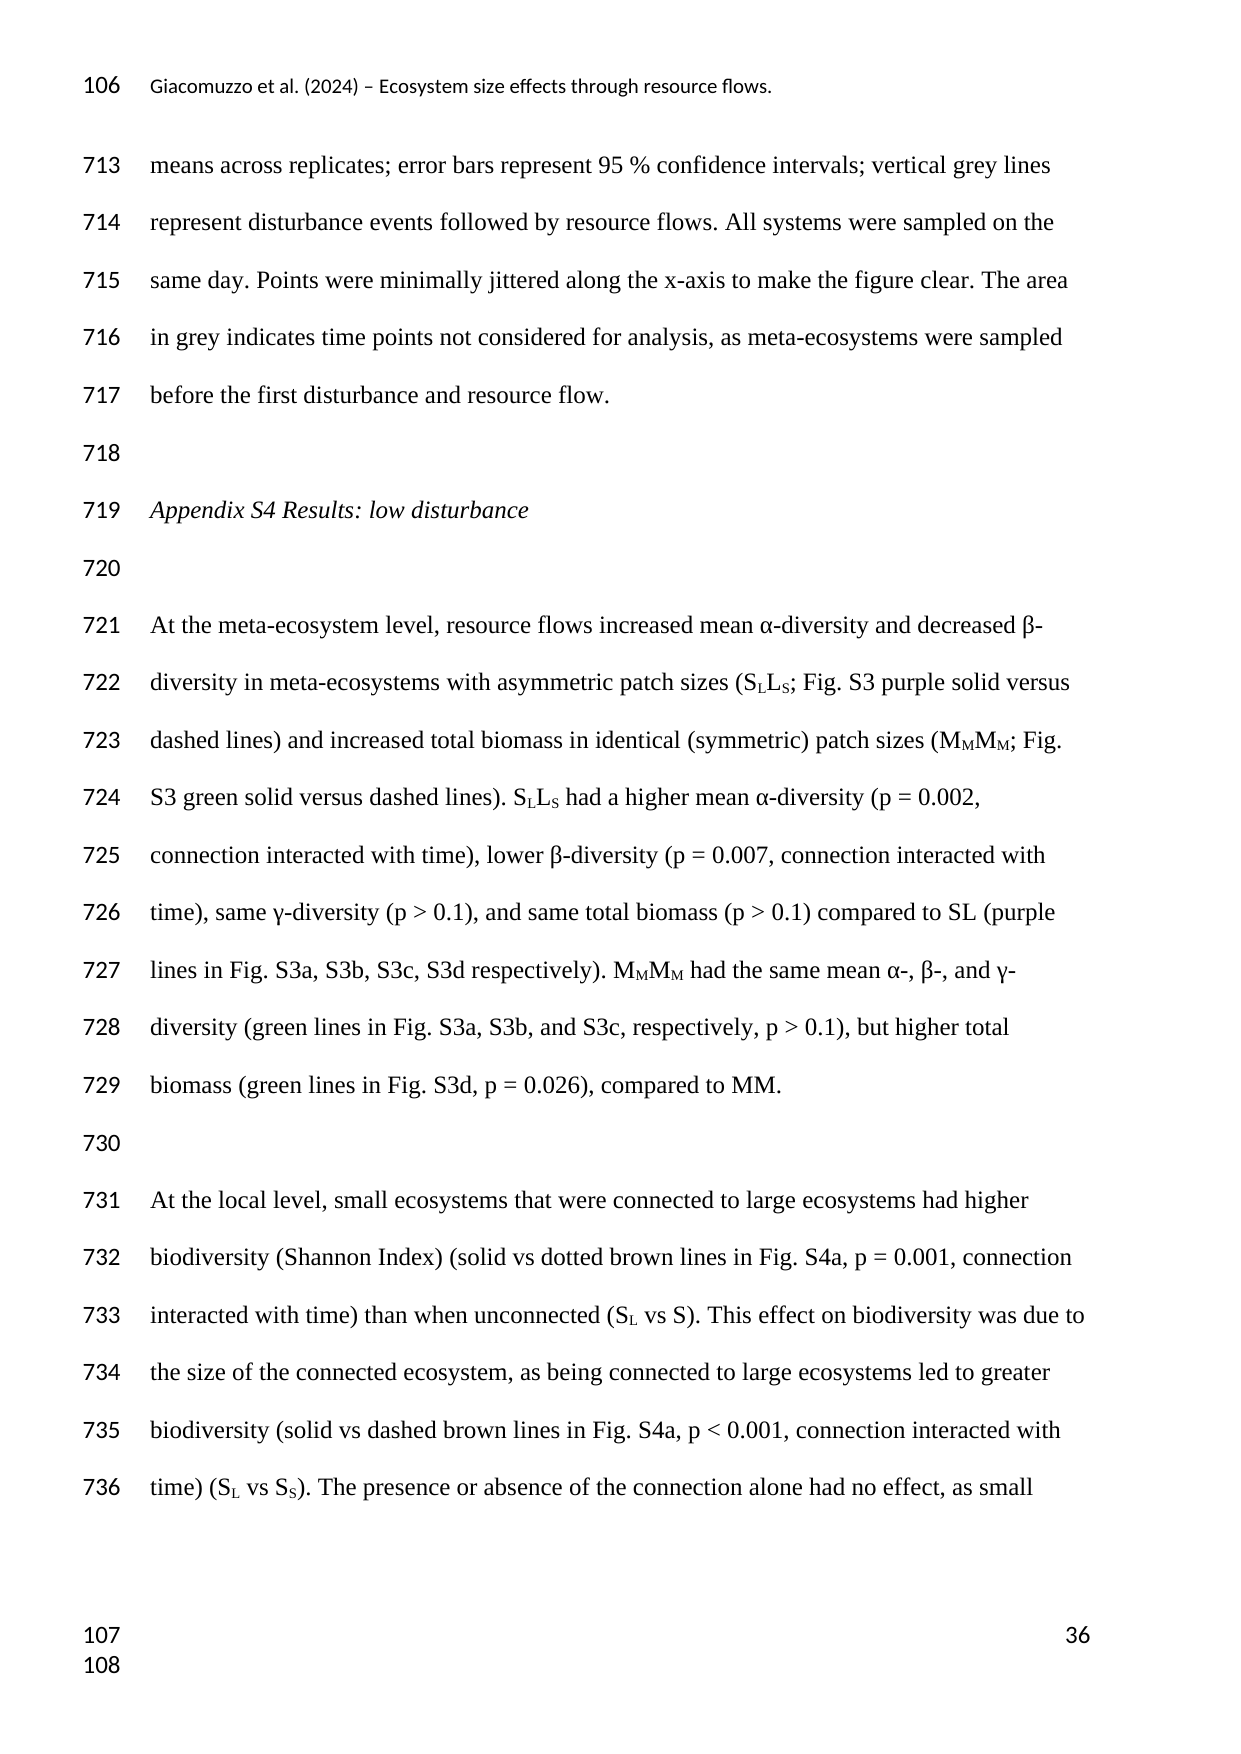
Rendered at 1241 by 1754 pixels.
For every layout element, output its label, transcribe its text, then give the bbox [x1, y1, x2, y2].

text Appendix S4 Results: low disturbance [150, 495, 1090, 524]
text At the meta-ecosystem level, resource flows increased mean α-diversity and decreased β-diversity in meta-ecosystems with asymmetric patch sizes (SLLS; Fig. S3 purple solid versus dashed lines) and increased total biomass in identical (symmetric) patch sizes (MMMM; Fig. S3 green solid versus dashed lines). SLLS had a higher mean α-diversity (p = 0.002, connection interacted with time), lower β-diversity (p = 0.007, connection interacted with time), same γ-diversity (p > 0.1), and same total biomass (p > 0.1) compared to SL (purple lines in Fig. S3a, S3b, S3c, S3d respectively). MMMM had the same mean α-, β-, and γ-diversity (green lines in Fig. S3a, S3b, and S3c, respectively, p > 0.1), but higher total biomass (green lines in Fig. S3d, p = 0.026), compared to MM. [150, 610, 1090, 1099]
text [150, 150, 1090, 409]
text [150, 1185, 1090, 1501]
